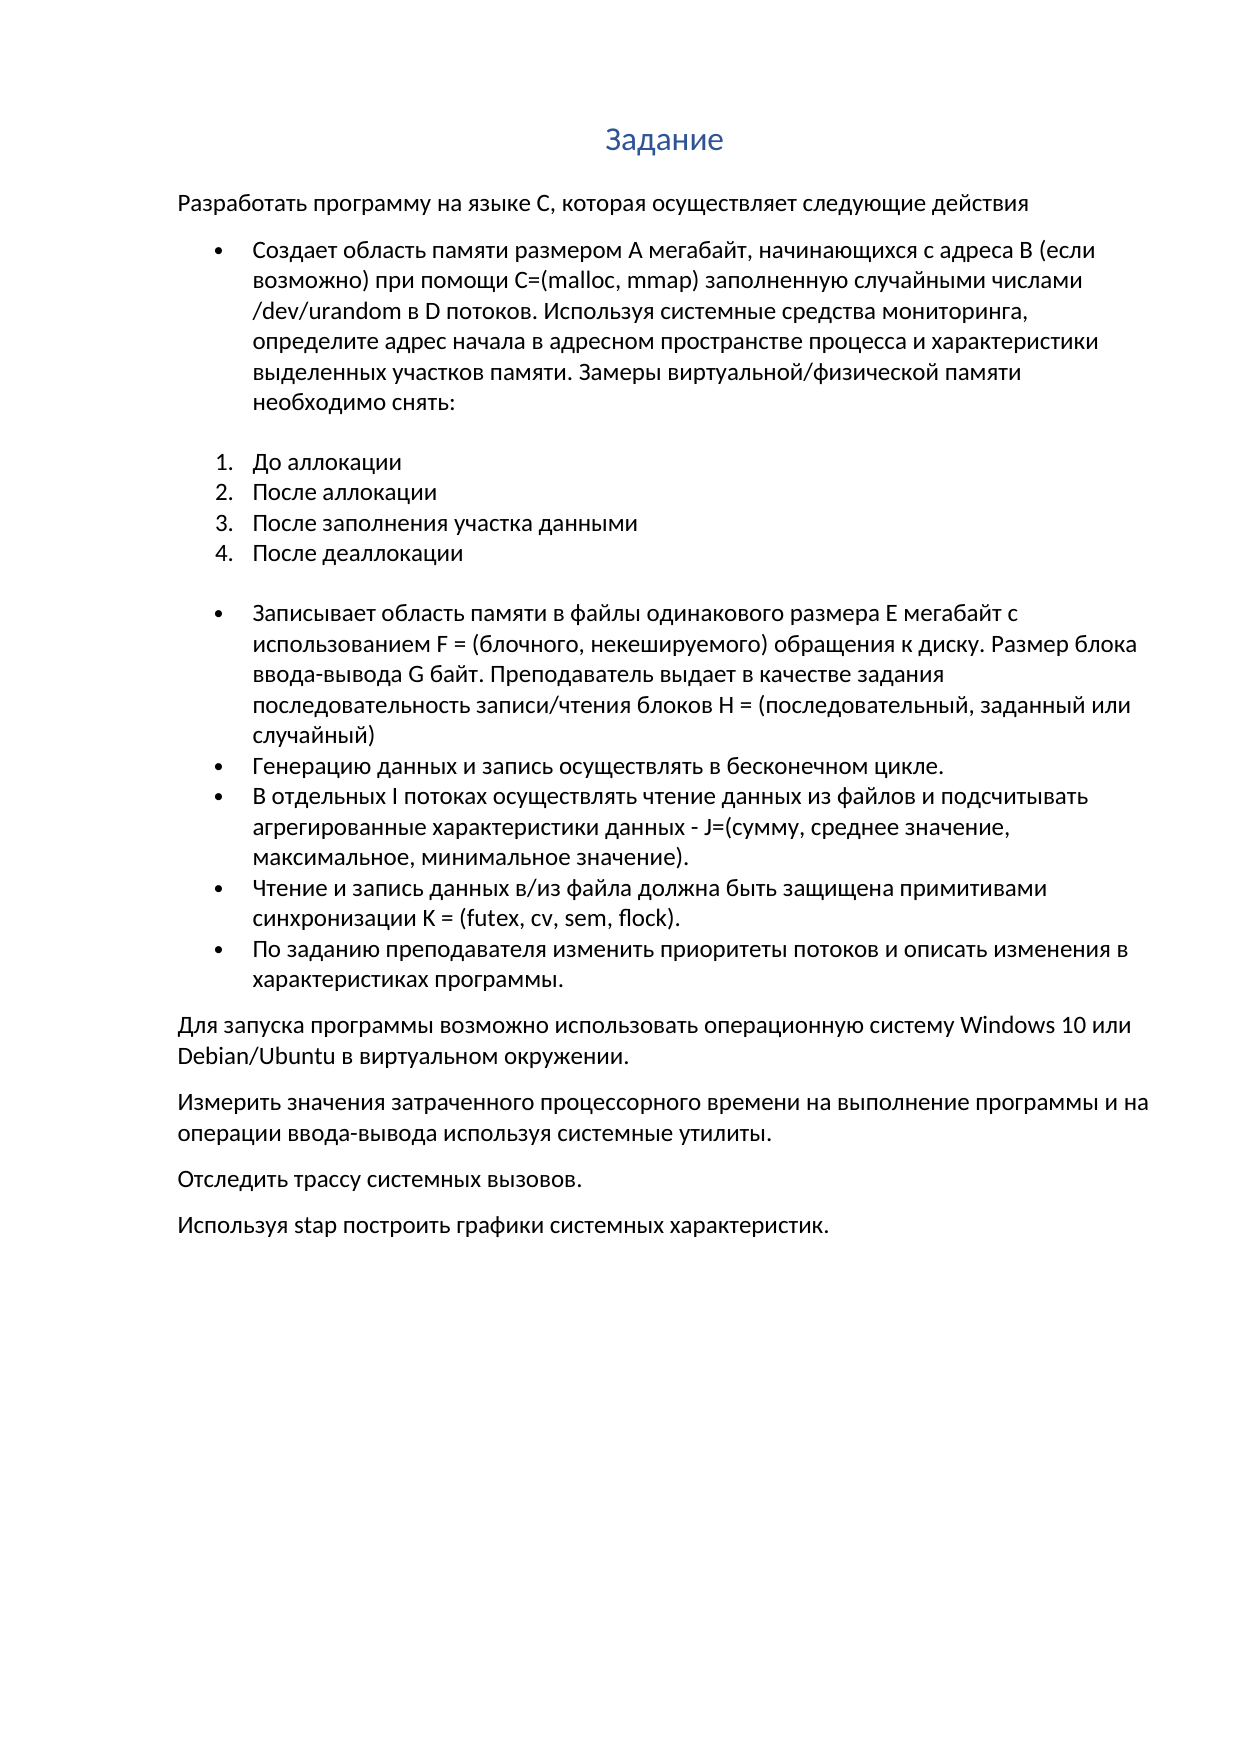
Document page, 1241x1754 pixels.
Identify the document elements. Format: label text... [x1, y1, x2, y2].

list После заполнения участка данными [215, 507, 1152, 538]
list Чтение и запись данных в/из файла должна быть защищена примитивами синхронизации K = (futex, cv, sem, flock). [215, 872, 1152, 933]
list После аллокации [215, 477, 1152, 507]
list Создает область памяти размером A мегабайт, начинающихся с адреса B (если возможно) при помощи C=(malloc, mmap) заполненную случайными числами /dev/urandom в D потоков. Используя системные средства мониторинга, определите адрес начала в адресном пространстве процесса и характеристики выделенных участков памяти. Замеры виртуальной/физической памяти необходимо снять: [215, 234, 1152, 417]
text Для запуска программы возможно использовать операционную систему Windows 10 или Debian/Ubuntu в виртуальном окружении. [177, 1010, 1152, 1071]
text Измерить значения затраченного процессорного времени на выполнение программы и на операции ввода-вывода используя системные утилиты. [177, 1086, 1152, 1147]
list В отдельных I потоках осуществлять чтение данных из файлов и подсчитывать агрегированные характеристики данных - J=(сумму, среднее значение, максимальное, минимальное значение). [215, 780, 1152, 872]
list По заданию преподавателя изменить приоритеты потоков и описать изменения в характеристиках программы. [215, 933, 1152, 994]
list Записывает область памяти в файлы одинакового размера E мегабайт с использованием F = (блочного, некешируемого) обращения к диску. Размер блока ввода-вывода G байт. Преподаватель выдает в качестве задания последовательность записи/чтения блоков H = (последовательный, заданный или случайный) [215, 597, 1152, 750]
subtitle Задание [177, 118, 1152, 159]
list Генерацию данных и запись осуществлять в бесконечном цикле. [215, 750, 1152, 780]
list После деаллокации [215, 538, 1152, 568]
text Разработать программу на языке С, которая осуществляет следующие действия [177, 188, 1152, 218]
text Отследить трассу системных вызовов. [177, 1163, 1152, 1193]
text Используя stap построить графики системных характеристик. [177, 1209, 1152, 1240]
list До аллокации [215, 446, 1152, 477]
